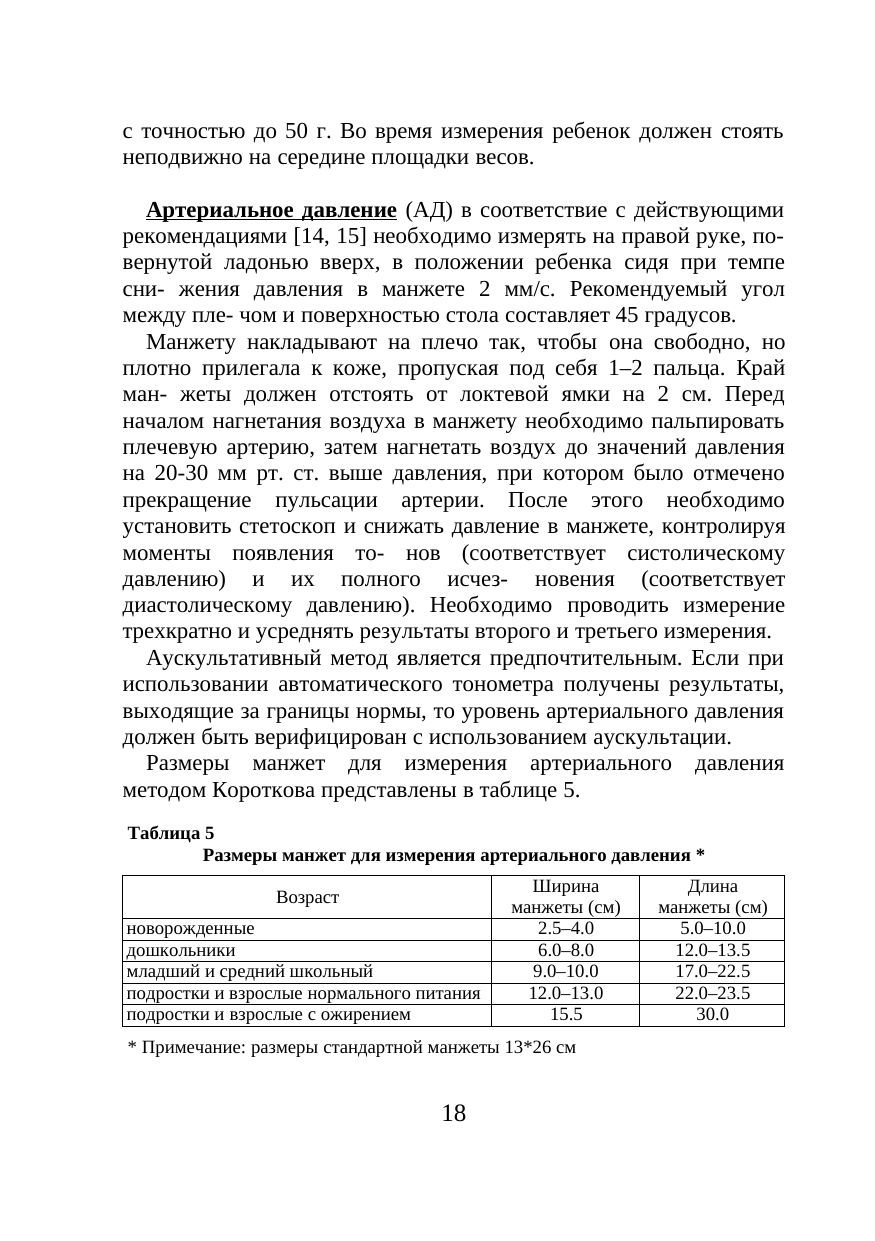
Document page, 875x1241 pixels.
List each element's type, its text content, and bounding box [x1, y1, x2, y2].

table_cell 15.5 [492, 1005, 639, 1026]
table_cell подростки и взрослые с ожирением [123, 1005, 491, 1026]
text с точностью до 50 г. Во время измерения ребенок должен стоять неподвижно на середине площадки весов. [122, 117, 799, 169]
text Размеры манжет для измерения артериального давления методом Короткова представлены в таблице 5. [122, 749, 784, 802]
table_cell 9.0–10.0 [492, 962, 639, 983]
table_header Ширина манжеты (см) [492, 876, 639, 918]
table_cell 12.0–13.5 [640, 941, 784, 961]
table_cell 17.0–22.5 [640, 962, 784, 983]
table_cell 12.0–13.0 [492, 984, 639, 1004]
text Размеры манжет для измерения артериального давления * [199, 844, 709, 865]
text * Примечание: размеры стандартной манжеты 13*26 см [127, 1036, 799, 1057]
text Манжету накладывают на плечо так, чтобы она свободно, но плотно прилегала к коже, пропуская под себя 1–2 пальца. Край ман- жеты должен отстоять от локтевой ямки на 2 см. Перед началом нагнетания воздуха в манжету необходимо пальпировать плечевую артерию, затем нагнетать воздух до значений давления на 20-30 мм рт. ст. выше давления, при котором было отмечено прекращение пульсации артерии. После этого необходимо установить стетоскоп и снижать давление в манжете, контролируя моменты появления то- нов (соответствует систолическому давлению) и их полного исчез- новения (соответствует диастолическому давлению). Необходимо проводить измерение трехкратно и усреднять результаты второго и третьего измерения. [122, 328, 786, 644]
table_cell новорожденные [123, 919, 491, 940]
text Аускультативный метод является предпочтительным. Если при использовании автоматического тонометра получены результаты, выходящие за границы нормы, то уровень артериального давления должен быть верифицирован с использованием аускультации. [122, 644, 785, 749]
table_cell 5.0–10.0 [640, 919, 784, 940]
table_cell 30.0 [640, 1005, 784, 1026]
table_header Длина манжеты (см) [640, 876, 784, 918]
text Артериальное давление (АД) в соответствие с действующими рекомендациями [14, 15] необходимо измерять на правой руке, по- вернутой ладонью вверх, в положении ребенка сидя при темпе сни- жения давления в манжете 2 мм/с. Рекомендуемый угол между пле- чом и поверхностью стола составляет 45 градусов. [122, 196, 785, 327]
table_header Возраст [123, 876, 491, 918]
table_cell 6.0–8.0 [492, 941, 639, 961]
text Таблица 5 [127, 822, 799, 844]
table_cell младший и средний школьный [123, 962, 491, 983]
table_cell подростки и взрослые нормального питания [123, 984, 491, 1004]
table_cell дошкольники [123, 941, 491, 961]
subtitle 18 [198, 1098, 709, 1126]
table_cell 2.5–4.0 [492, 919, 639, 940]
table_cell 22.0–23.5 [640, 984, 784, 1004]
